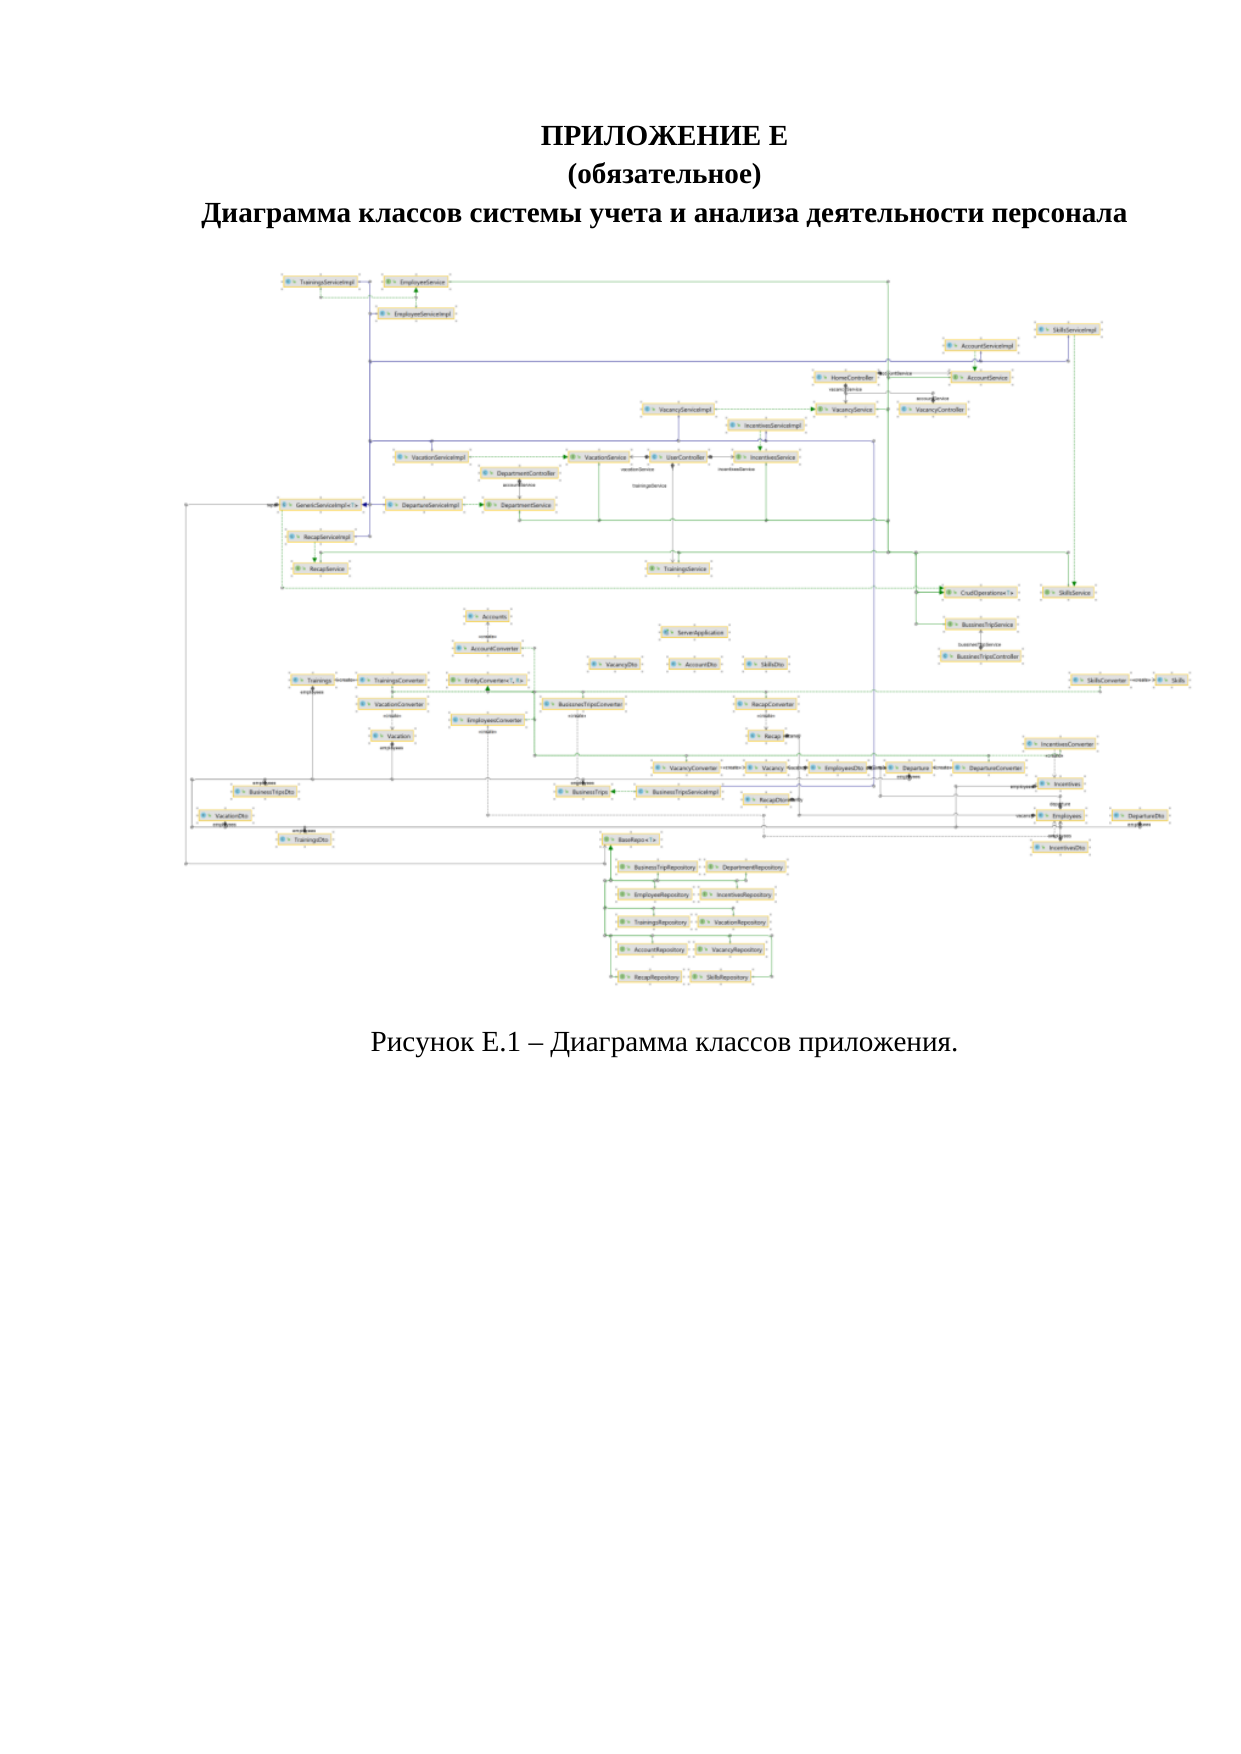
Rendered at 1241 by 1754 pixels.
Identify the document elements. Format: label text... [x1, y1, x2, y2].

text (обязательное) [177, 157, 1152, 190]
text ПРИЛОЖЕНИЕ Е [177, 118, 1152, 152]
text Диаграмма классов системы учета и анализа деятельности персонала [177, 195, 1152, 229]
text Рисунок Е.1 – Диаграмма классов приложения. [177, 1024, 1152, 1058]
